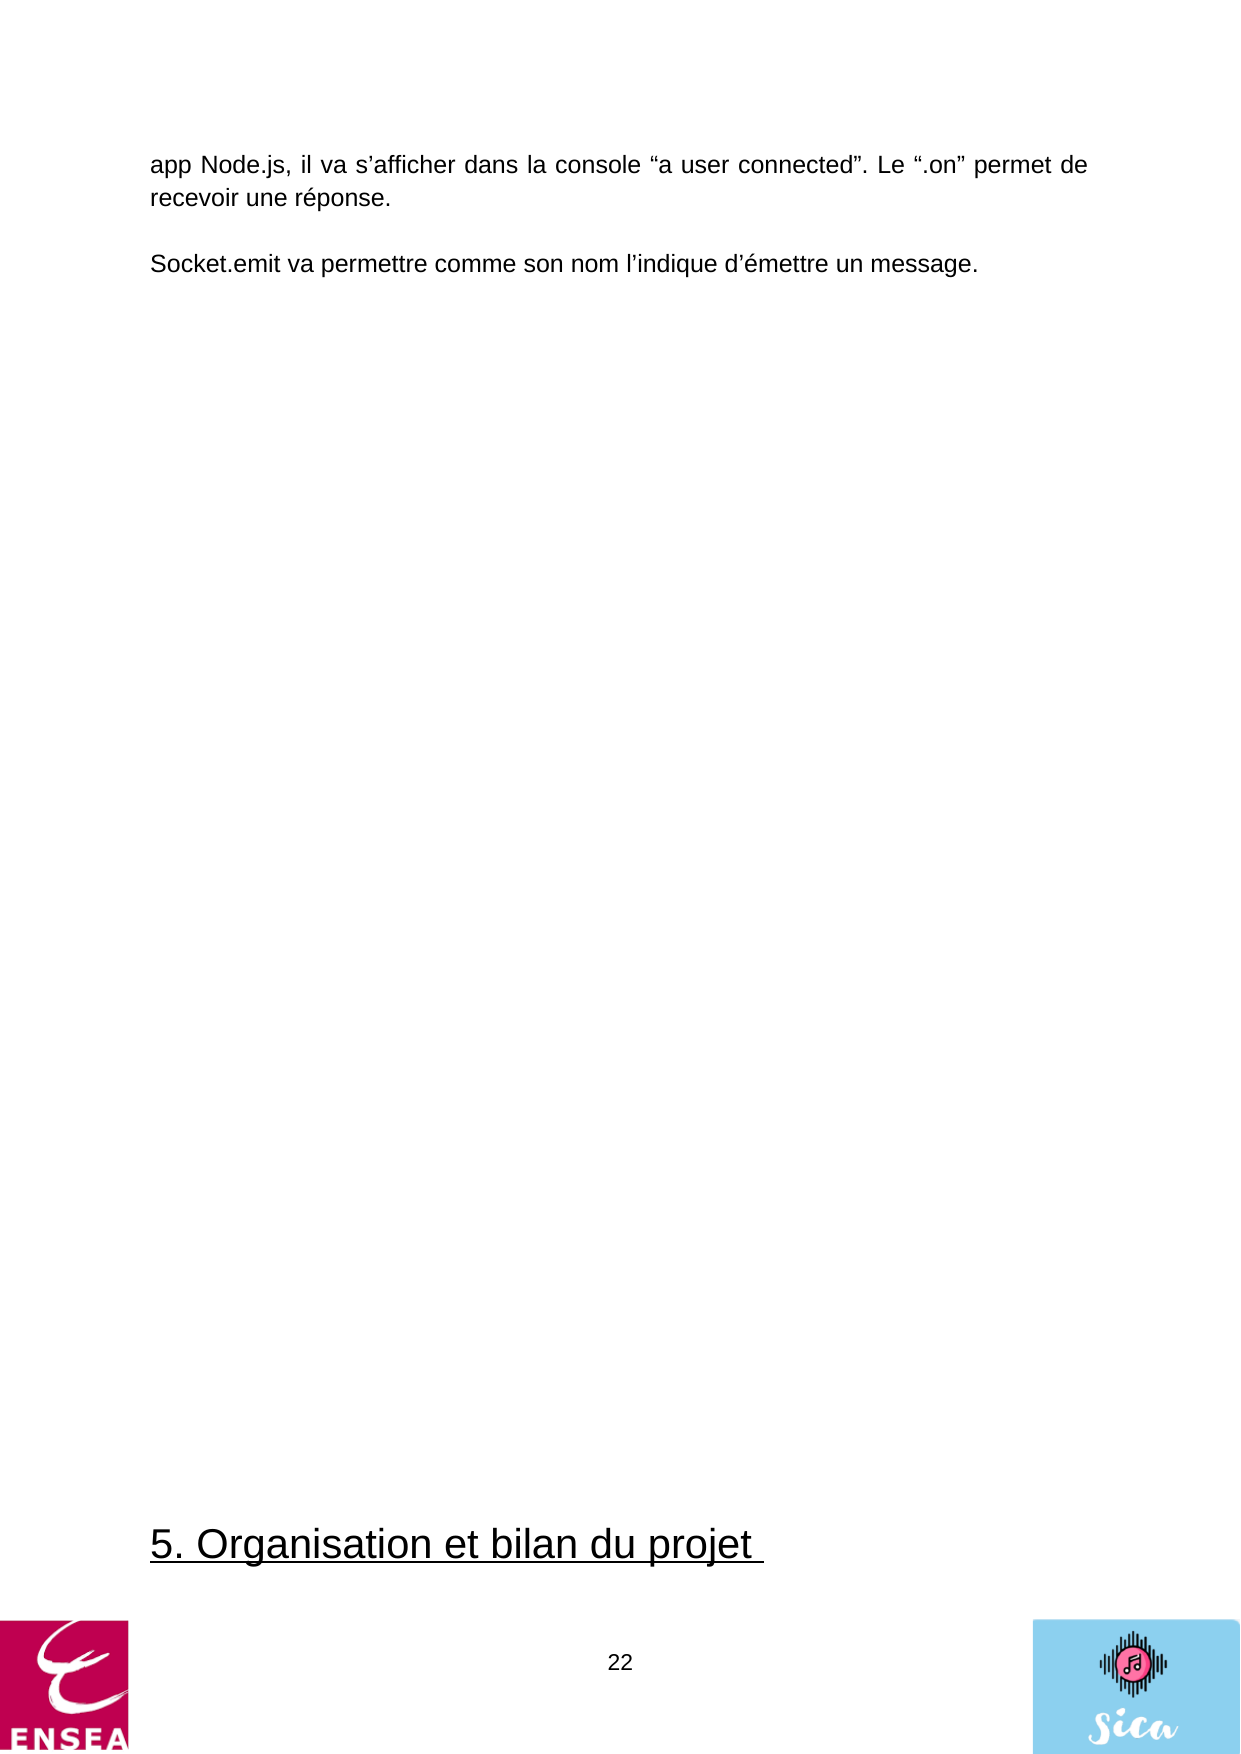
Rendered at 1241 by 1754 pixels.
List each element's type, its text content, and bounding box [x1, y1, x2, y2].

text Socket.emit va permettre comme son nom l’indique d’émettre un message. [150, 249, 1090, 278]
picture [1032, 1619, 1240, 1754]
picture [0, 1620, 129, 1754]
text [150, 150, 1090, 212]
text 5. Organisation et bilan du projet [150, 1520, 1090, 1568]
